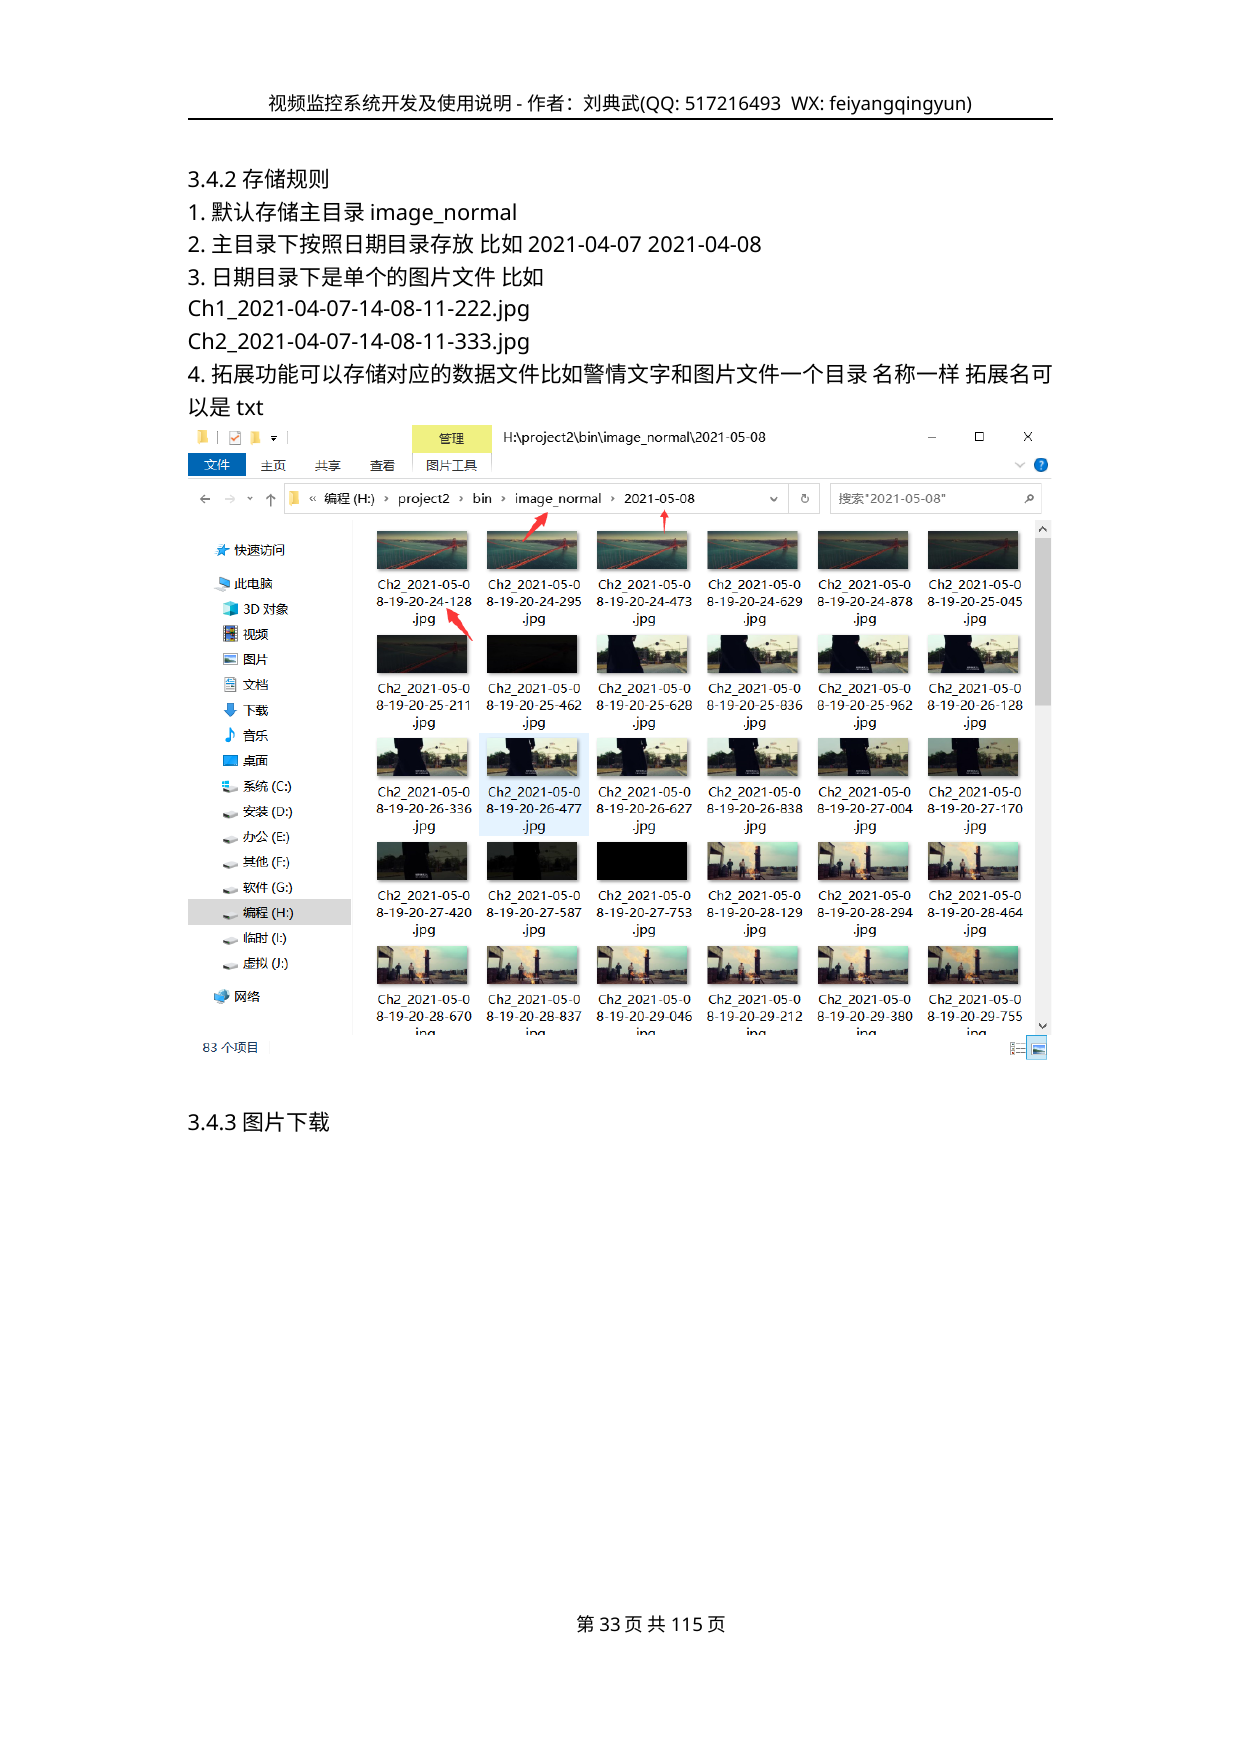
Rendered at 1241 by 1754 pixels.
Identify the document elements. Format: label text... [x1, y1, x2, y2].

picture [187, 422, 1052, 1060]
text 3.4.3 图片下载 [187, 1104, 1053, 1137]
text 4. 拓展功能可以存储对应的数据文件比如警情文字和图片文件一个目录 名称一样 拓展名可以是 txt [187, 357, 1053, 422]
text 1. 默认存储主目录 image_normal [187, 194, 1053, 227]
text Ch2_2021-04-07-14-08-11-333.jpg [187, 324, 1053, 357]
text 3. 日期目录下是单个的图片文件 比如 [187, 259, 1053, 292]
text 3.4.2 存储规则 [187, 162, 1053, 194]
text 2. 主目录下按照日期目录存放 比如 2021-04-07 2021-04-08 [187, 227, 1053, 259]
text Ch1_2021-04-07-14-08-11-222.jpg [187, 292, 1053, 324]
